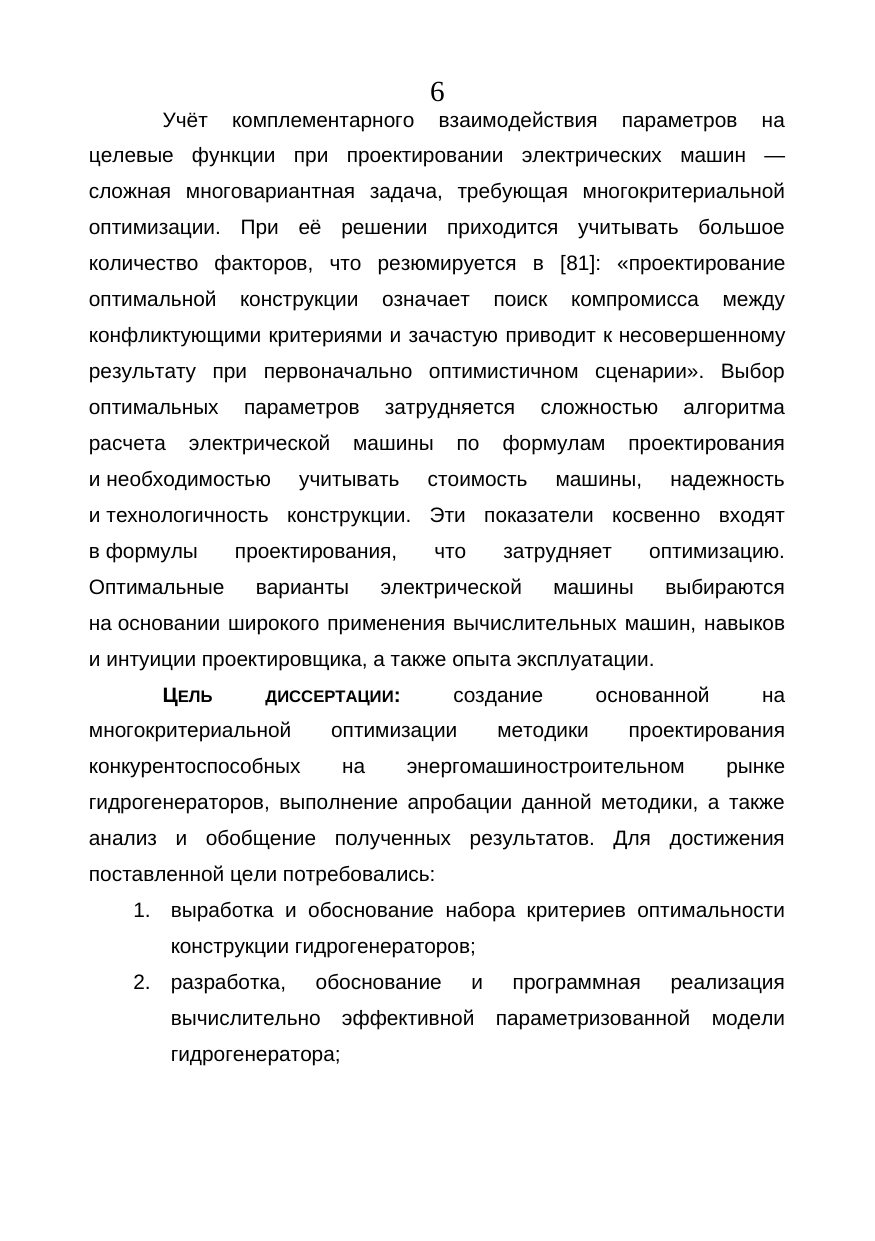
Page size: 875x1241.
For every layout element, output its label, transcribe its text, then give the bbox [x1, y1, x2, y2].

text Цель диссертации: создание основанной на многокритериальной оптимизации методики проектирования конкурентоспособных на энергомашиностроительном рынке гидрогенераторов, выполнение апробации данной методики, а также анализ и обобщение полученных результатов. Для достижения поставленной цели потребовались: [89, 682, 785, 886]
list разработка, обоснование и программная реализация вычислительно эффективной параметризованной модели гидрогенератора; [133, 970, 785, 1066]
text Учёт комплементарного взаимодействия параметров на целевые функции при проектировании электрических машин — сложная многовариантная задача, требующая многокритериальной оптимизации. При её решении приходится учитывать большое количество факторов, что резюмируется в [81]: «проектирование оптимальной конструкции означает поиск компромисса между конфликтующими критериями и зачастую приводит к несовершенному результату при первоначально оптимистичном сценарии». Выбор оптимальных параметров затрудняется сложностью алгоритма расчета электрической машины по формулам проектирования и необходимостью учитывать стоимость машины, надежность и технологичность конструкции. Эти показатели косвенно входят в формулы проектирования, что затрудняет оптимизацию. Оптимальные варианты электрической машины выбираются на основании широкого применения вычислительных машин, навыков и интуиции проектировщика, а также опыта эксплуатации. [89, 107, 785, 670]
list выработка и обоснование набора критериев оптимальности конструкции гидрогенераторов; [133, 898, 785, 958]
